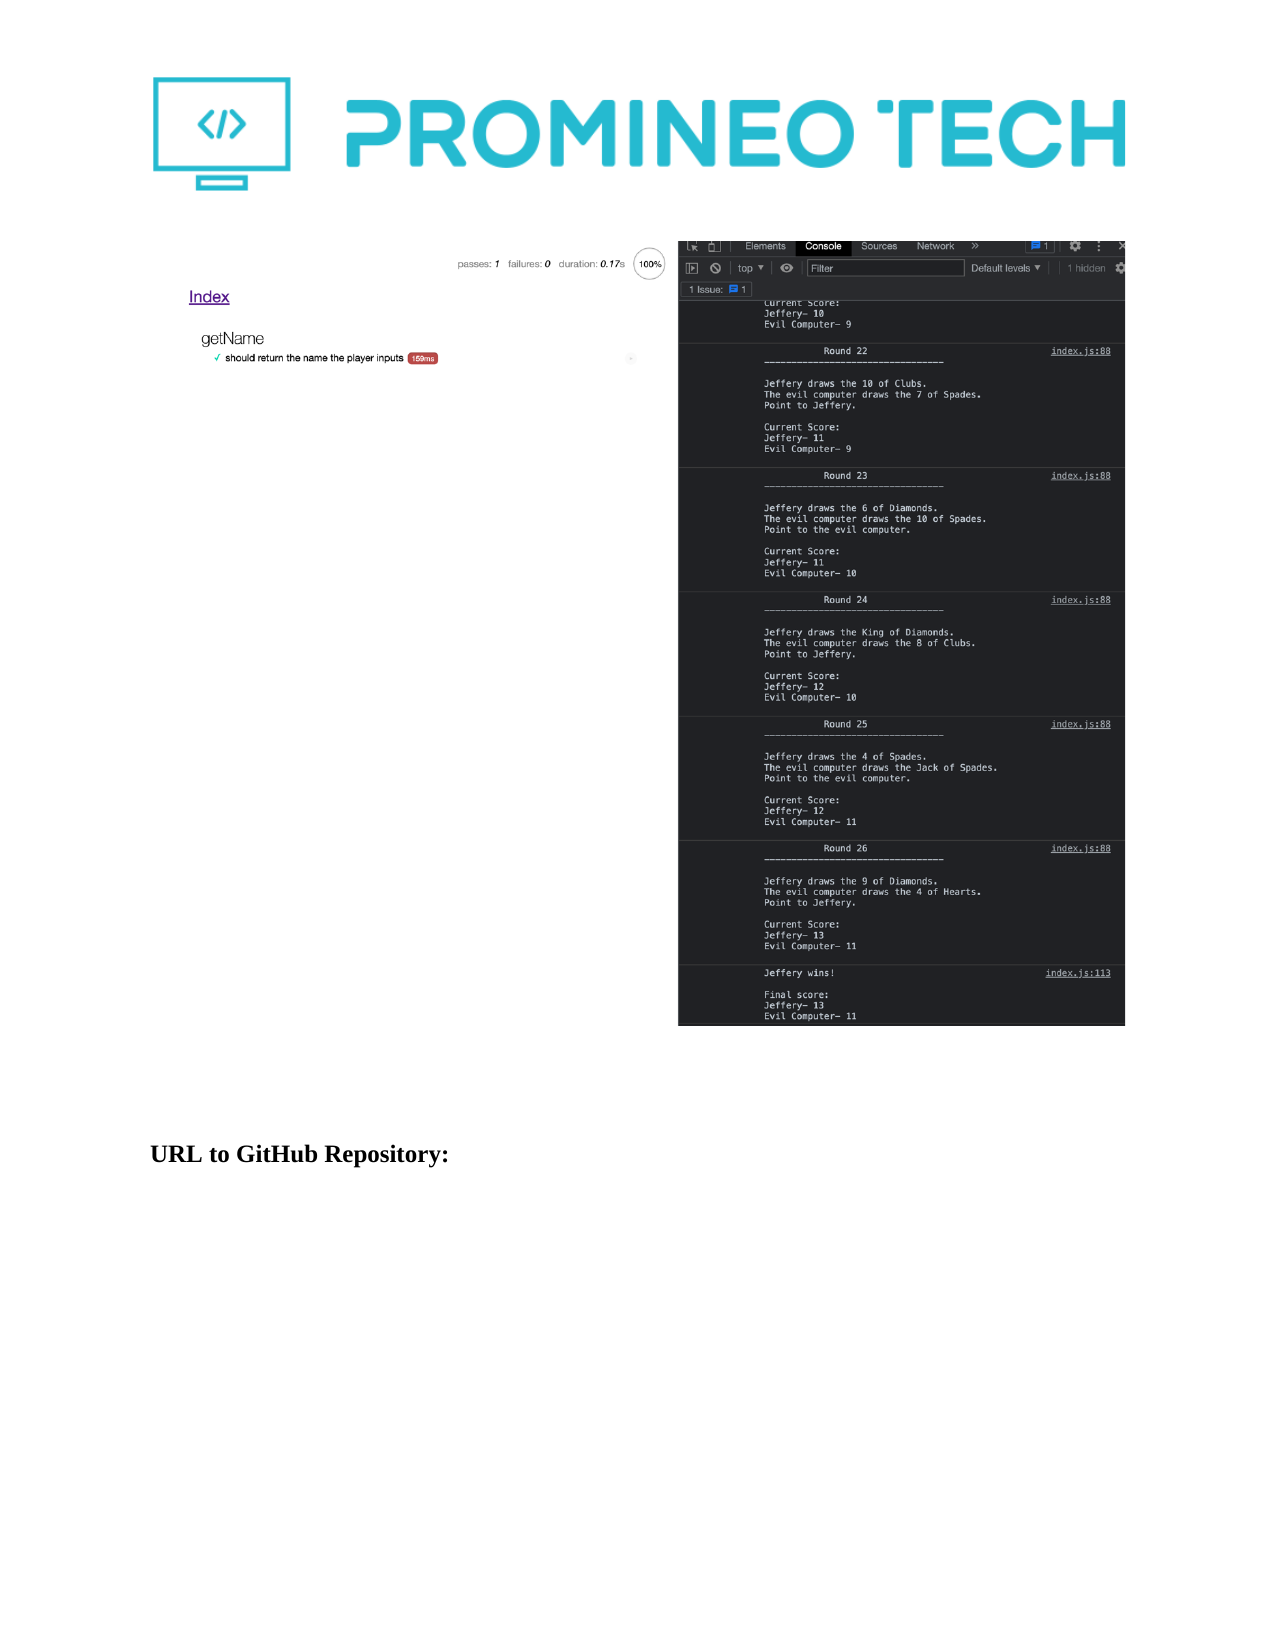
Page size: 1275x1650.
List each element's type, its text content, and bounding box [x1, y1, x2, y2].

text URL to GitHub Repository: [150, 1139, 1125, 1168]
picture [150, 75, 1125, 194]
picture [150, 241, 1125, 1026]
